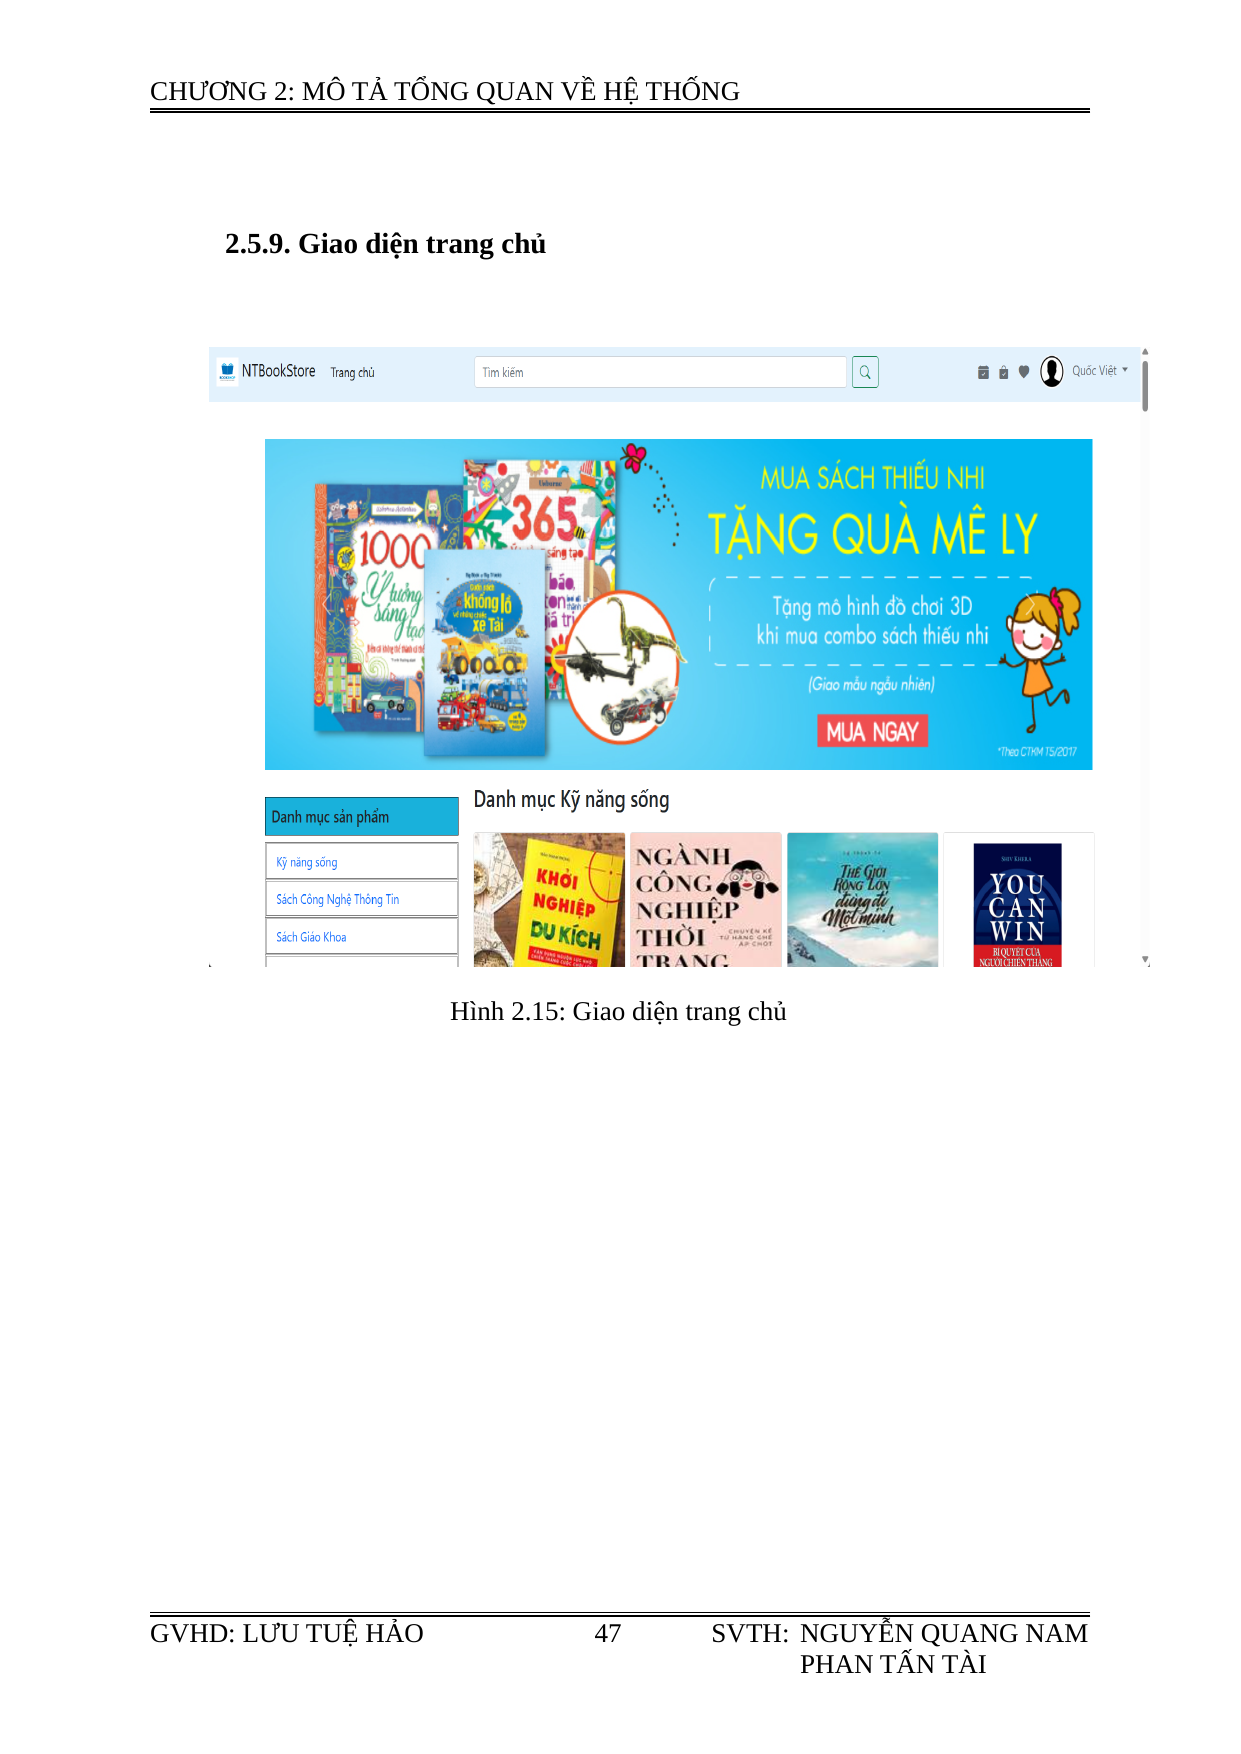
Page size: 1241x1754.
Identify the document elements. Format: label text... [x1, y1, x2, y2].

subtitle Giao diện trang chủ [225, 226, 1090, 259]
picture [209, 347, 1150, 967]
